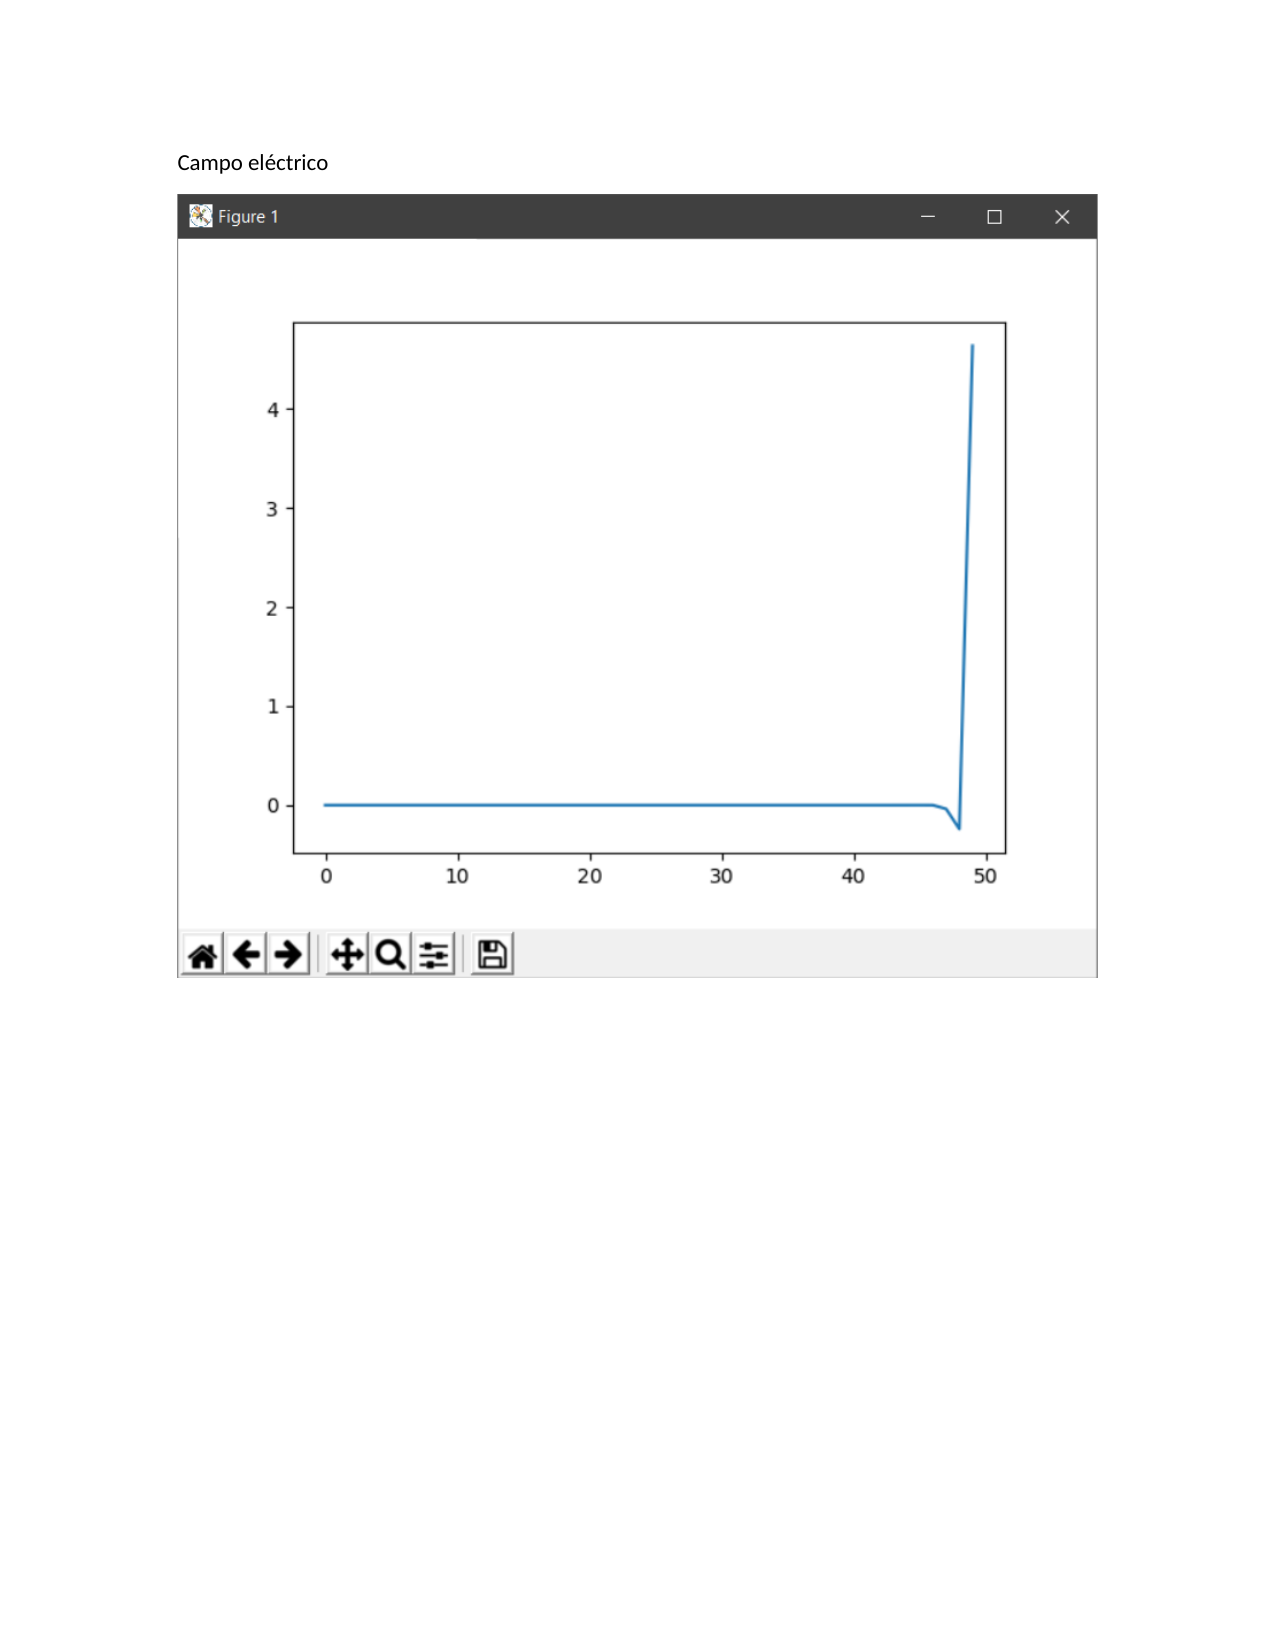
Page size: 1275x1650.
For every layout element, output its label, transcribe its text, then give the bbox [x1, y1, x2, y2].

picture [177, 194, 1098, 978]
text Campo eléctrico [177, 148, 1098, 176]
